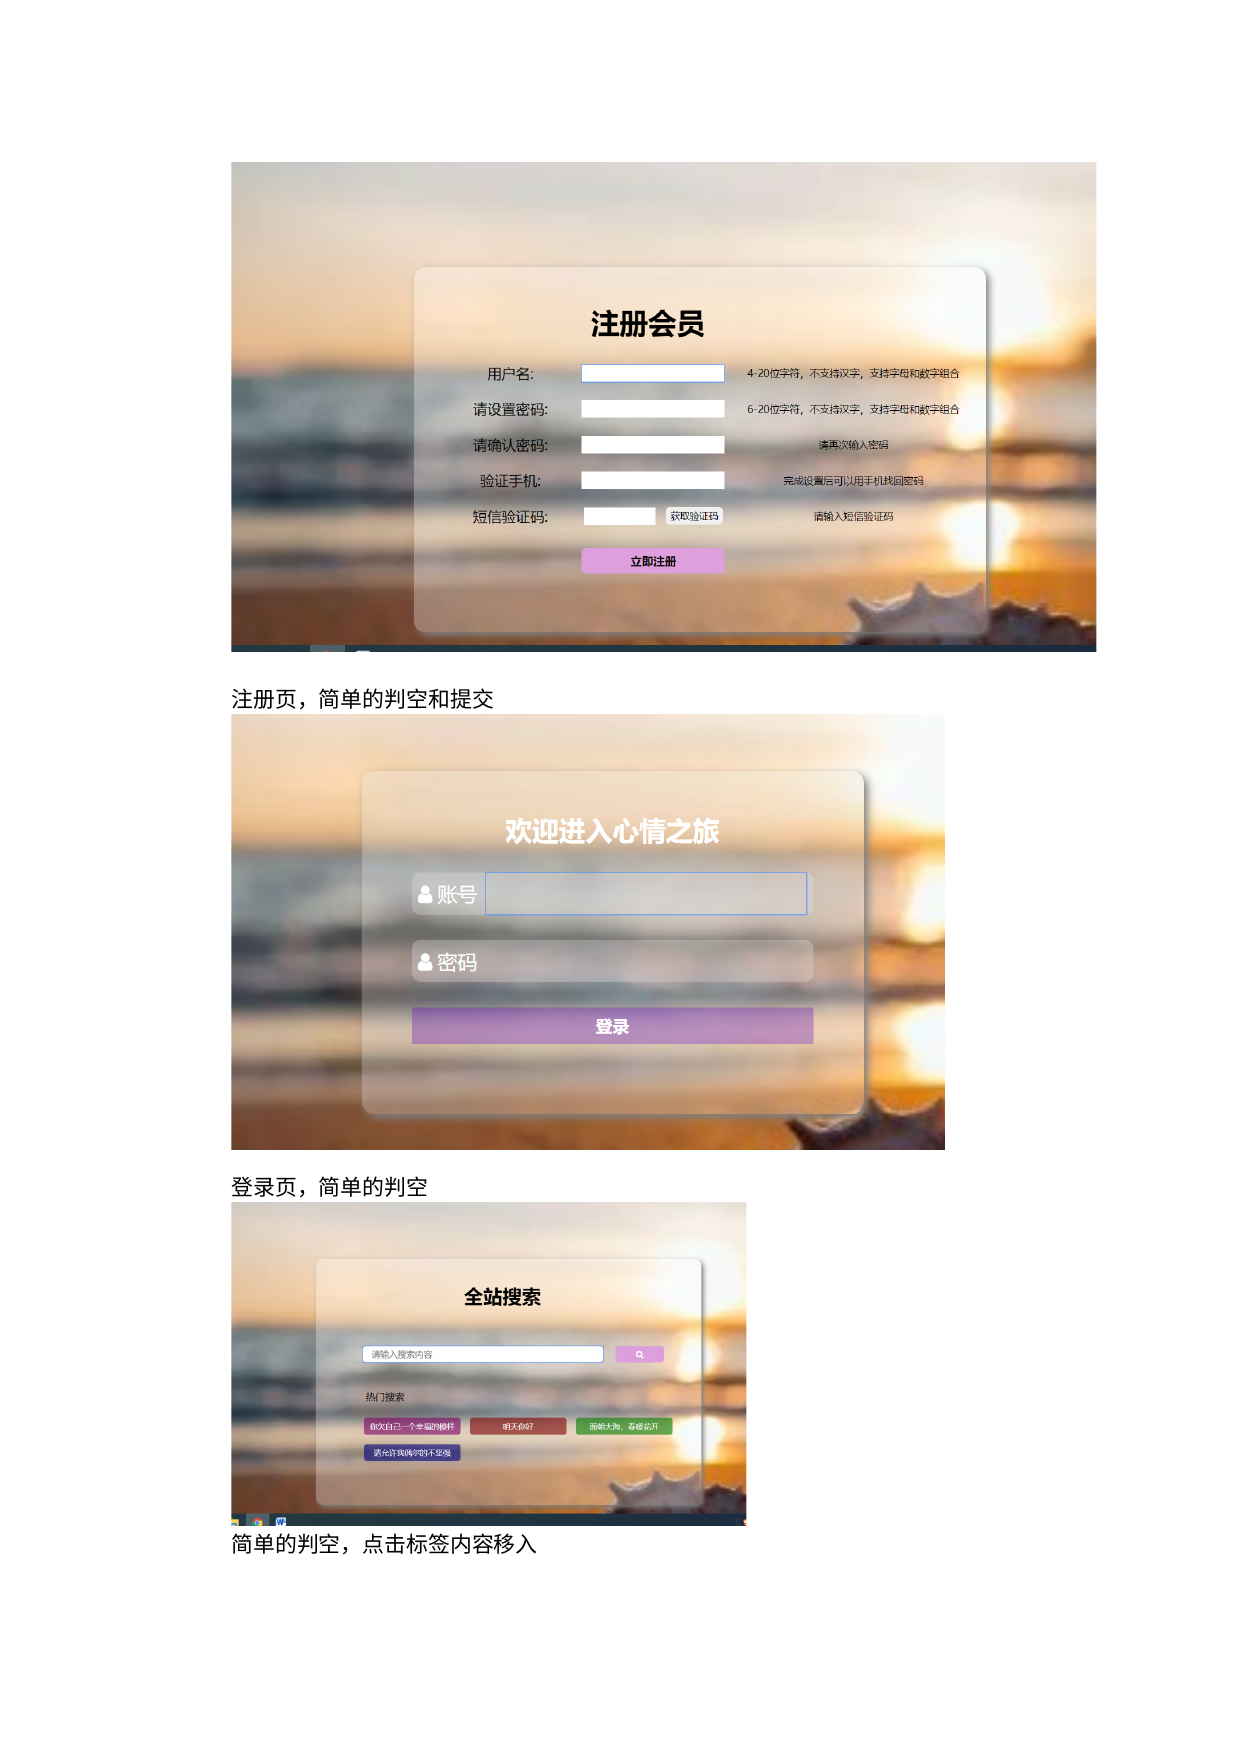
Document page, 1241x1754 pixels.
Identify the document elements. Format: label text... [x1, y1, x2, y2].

text 注册页，简单的判空和提交 [187, 682, 1053, 714]
picture [231, 1202, 747, 1526]
text 登录页，简单的判空 [187, 1169, 1053, 1202]
picture [231, 162, 1097, 652]
text 简单的判空，点击标签内容移入 [187, 1527, 1053, 1559]
picture [231, 714, 945, 1150]
